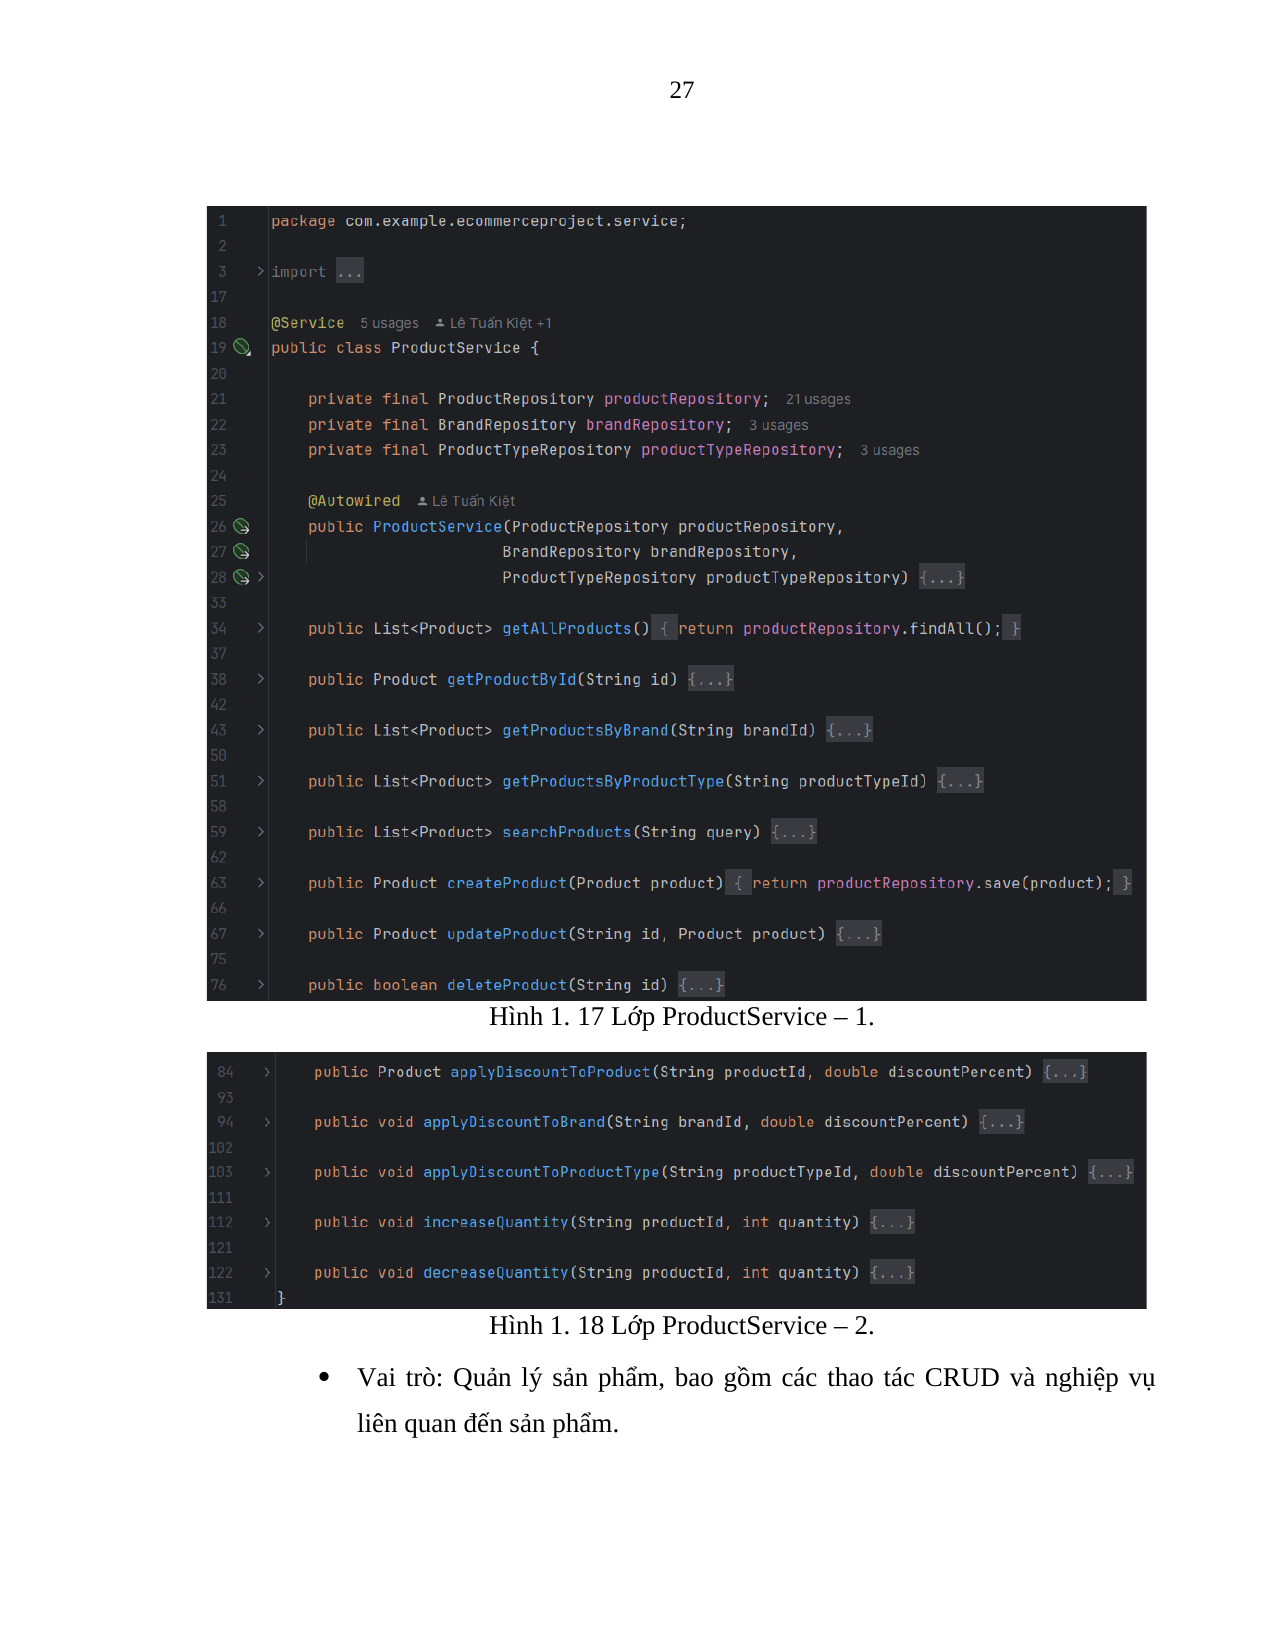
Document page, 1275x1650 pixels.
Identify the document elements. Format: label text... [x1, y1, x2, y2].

picture [206, 1052, 1147, 1309]
list Vai trò: Quản lý sản phẩm, bao gồm các thao tác CRUD và nghiệp vụ liên quan đến sản phẩm. [319, 1361, 1157, 1439]
picture [206, 206, 1147, 1001]
